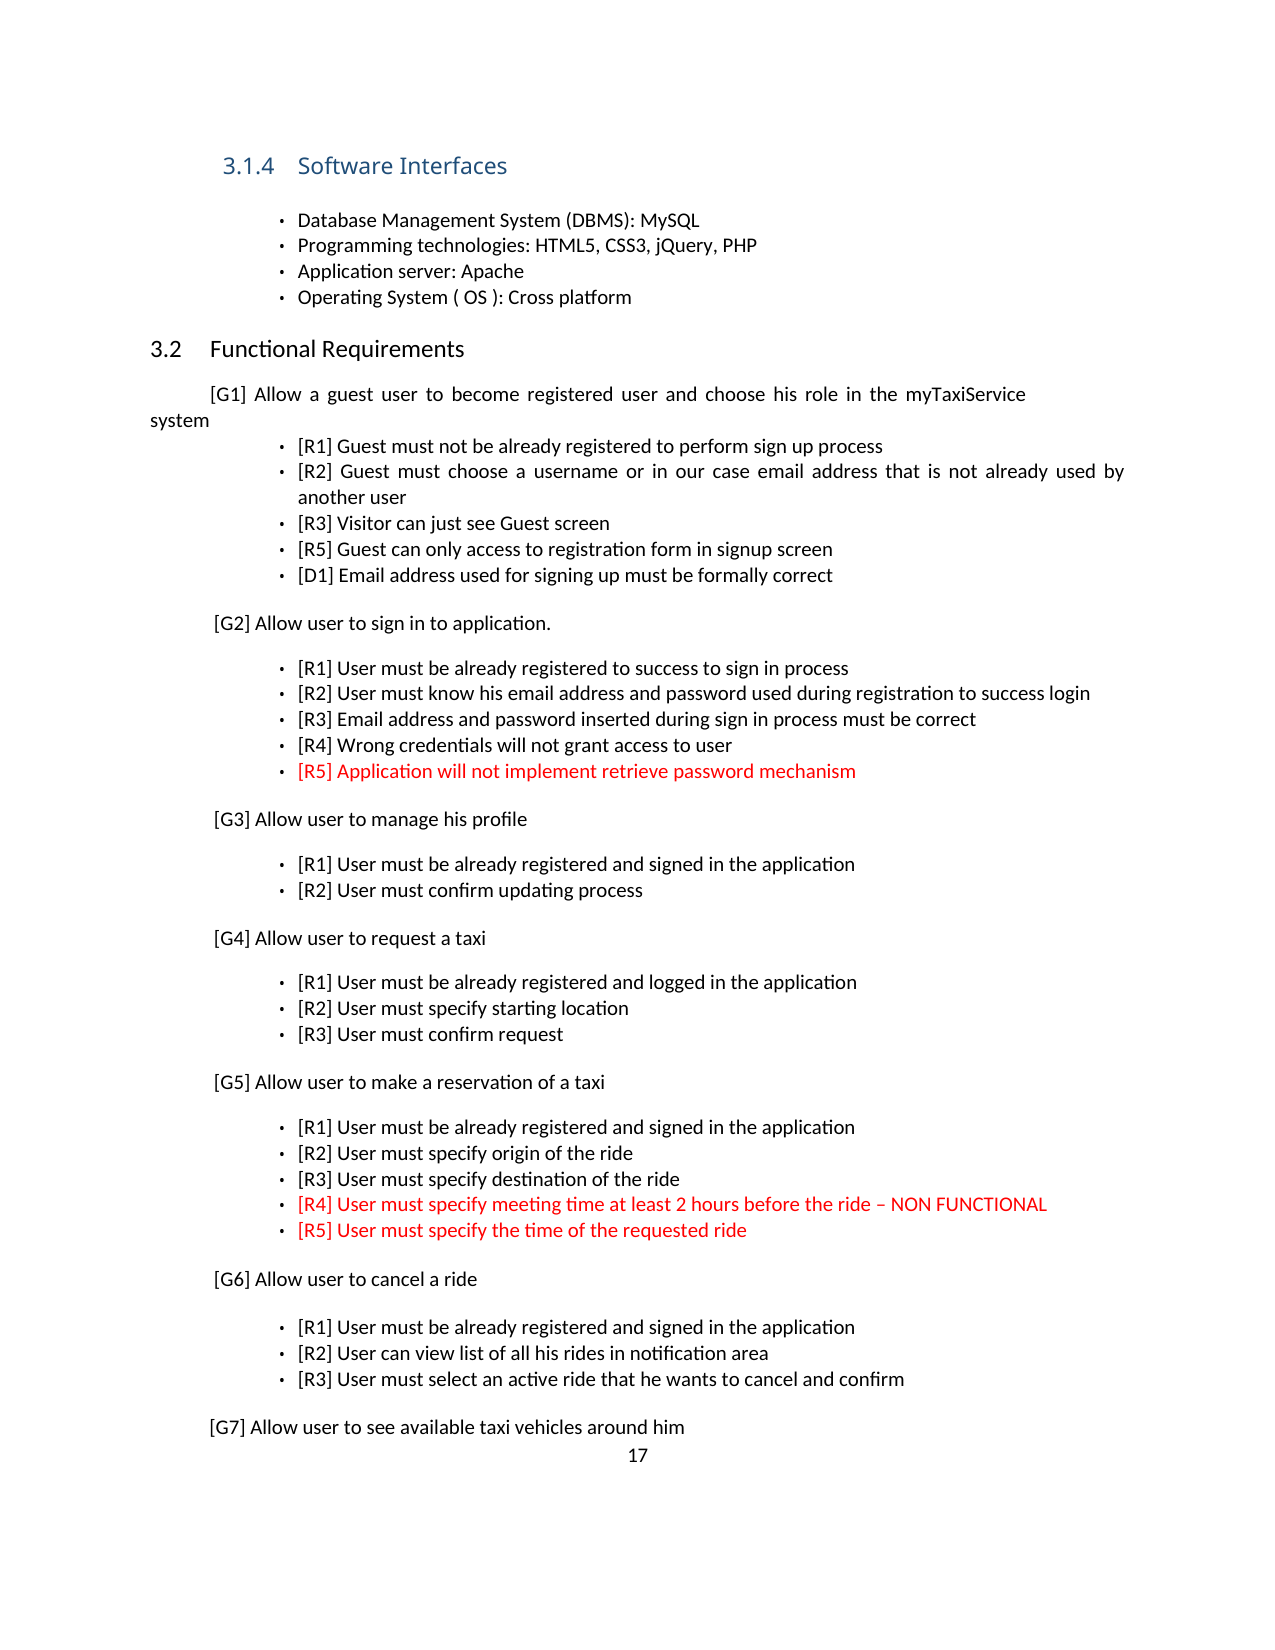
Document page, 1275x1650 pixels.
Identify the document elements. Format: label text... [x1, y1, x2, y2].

list [R5] Application will not implement retrieve password mechanism [277, 758, 1127, 783]
list [R2] User must know his email address and password used during registration to success login [277, 681, 1127, 706]
list [R2] User must confirm updating process [277, 877, 1127, 902]
list [R3] Email address and password inserted during sign in process must be correct [277, 706, 1127, 732]
list Operating System ( OS ): Cross platform [277, 284, 1127, 310]
list [R4] User must specify meeting time at least 2 hours before the ride – NON FUNCTIONAL [277, 1192, 1127, 1217]
list [R3] User must select an active ride that he wants to cancel and confirm [277, 1366, 1127, 1391]
list [R2] User must specify starting location [277, 995, 1127, 1021]
list [R4] Wrong credentials will not grant access to user [277, 732, 1127, 758]
text [G5] Allow user to make a reservation of a taxi [150, 1069, 1014, 1095]
list [R1] Guest must not be already registered to perform sign up process [277, 433, 1127, 458]
list [R1] User must be already registered and signed in the application [277, 1314, 1127, 1339]
list [R1] User must be already registered and logged in the application [277, 969, 1127, 995]
list Programming technologies: HTML5, CSS3, jQuery, PHP [277, 233, 1127, 258]
list Application server: Apache [277, 258, 1127, 284]
list [R1] User must be already registered and signed in the application [277, 851, 1127, 876]
text [G6] Allow user to cancel a ride [150, 1266, 1014, 1291]
list [D1] Email address used for signing up must be formally correct [277, 562, 1127, 587]
list [R5] Guest can only access to registration form in signup screen [277, 536, 1127, 562]
list Database Management System (DBMS): MySQL [277, 207, 1127, 232]
list [R1] User must be already registered to success to sign in process [277, 655, 1127, 680]
subtitle Functional Requirements [150, 333, 1125, 363]
text [G7] Allow user to see available taxi vehicles around him [150, 1414, 1127, 1439]
text [G3] Allow user to manage his profile [150, 806, 1036, 832]
list [R2] User must specify origin of the ride [277, 1140, 1127, 1165]
list [R5] User must specify the time of the requested ride [277, 1217, 1127, 1243]
list [R3] User must specify destination of the ride [277, 1166, 1127, 1191]
list [R2] Guest must choose a username or in our case email address that is not already used by another user [277, 459, 1127, 510]
list [R3] User must confirm request [277, 1021, 1127, 1047]
text [G2] Allow user to sign in to application. [150, 610, 1127, 636]
list [R1] User must be already registered and signed in the application [277, 1114, 1127, 1139]
list [R3] Visitor can just see Guest screen [277, 510, 1127, 536]
text [G1] Allow a guest user to become registered user and choose his role in the myTaxiService system [150, 381, 1028, 432]
subtitle Software Interfaces [223, 150, 1127, 181]
text [G4] Allow user to request a taxi [150, 925, 1127, 951]
list [R2] User can view list of all his rides in notification area [277, 1340, 1127, 1365]
